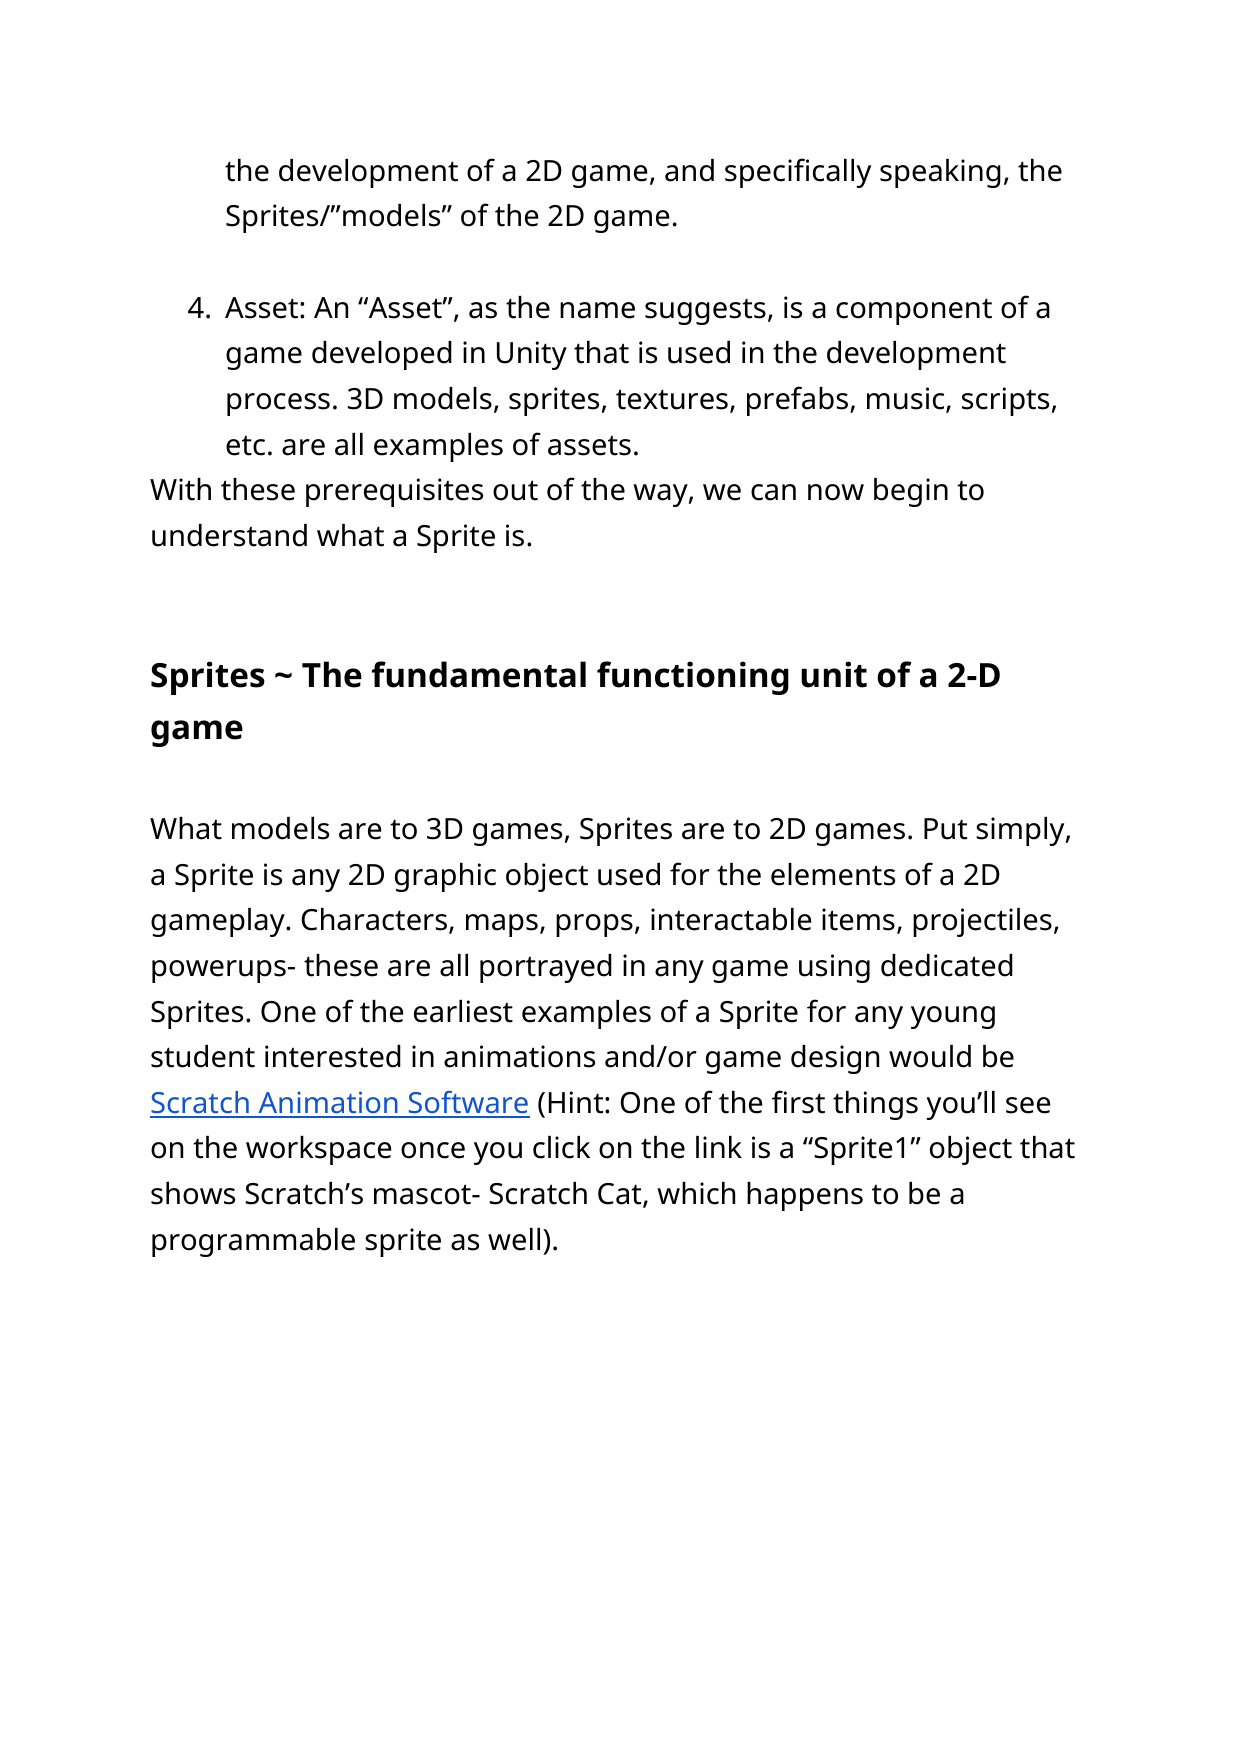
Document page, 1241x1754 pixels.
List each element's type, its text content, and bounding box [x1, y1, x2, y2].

text Sprites ~ The fundamental functioning unit of a 2-D game [150, 652, 1090, 749]
text What models are to 3D games, Sprites are to 2D games. Put simply, a Sprite is any 2D graphic object used for the elements of a 2D gameplay. Characters, maps, props, interactable items, projectiles, powerups- these are all portrayed in any game using dedicated Sprites. One of the earliest examples of a Sprite for any young student interested in animations and/or game design would be Scratch Animation Software (Hint: One of the first things you’ll see on the workspace once you click on the link is a “Sprite1” object that shows Scratch’s mascot- Scratch Cat, which happens to be a programmable sprite as well). [150, 808, 1090, 1259]
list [187, 150, 1090, 235]
text With these prerequisites out of the way, we can now begin to understand what a Sprite is. [150, 469, 1090, 555]
list Asset: An “Asset”, as the name suggests, is a component of a game developed in Unity that is used in the development process. 3D models, sprites, textures, prefabs, music, scripts, etc. are all examples of assets. [187, 287, 1090, 463]
